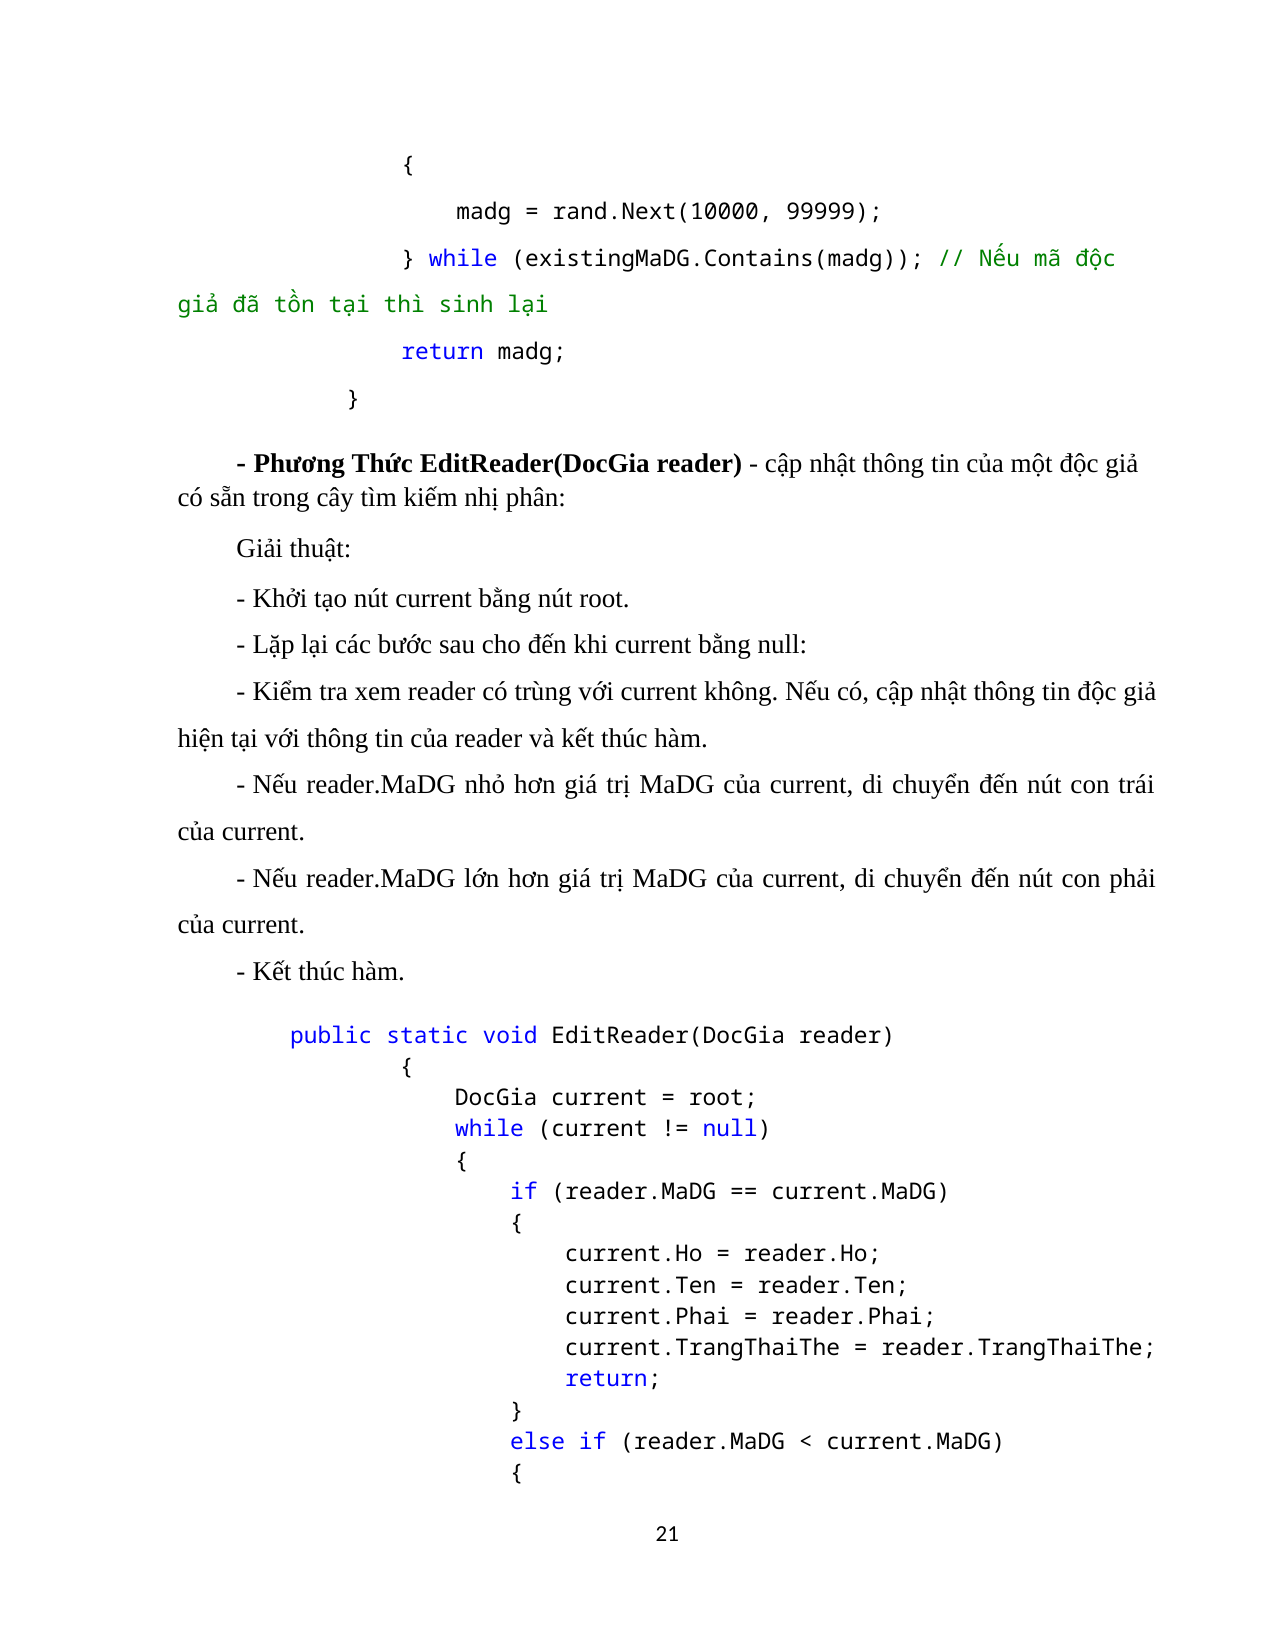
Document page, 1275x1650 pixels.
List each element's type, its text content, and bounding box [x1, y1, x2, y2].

text while (current != null) [290, 1112, 1157, 1144]
text current.Phai = reader.Phai; [290, 1300, 1157, 1331]
text - Phương Thức EditReader(DocGia reader) - cập nhật thông tin của một độc giả có sẵn trong cây tìm kiếm nhị phân: [177, 446, 1157, 513]
text } [290, 1394, 1157, 1425]
text return madg; [177, 335, 1157, 366]
list Kiểm tra xem reader có trùng với current không. Nếu có, cập nhật thông tin độc giả hiện tại với thông tin của reader và kết thúc hàm. [177, 675, 1157, 753]
text { [290, 1206, 1157, 1237]
text return; [290, 1362, 1157, 1394]
text else if (reader.MaDG < current.MaDG) [290, 1425, 1157, 1456]
text } while (existingMaDG.Contains(madg)); // Nếu mã độc giả đã tồn tại thì sinh lại [177, 241, 1157, 319]
list Nếu reader.MaDG nhỏ hơn giá trị MaDG của current, di chuyển đến nút con trái của current. [177, 769, 1157, 846]
text current.TrangThaiThe = reader.TrangThaiThe; [290, 1331, 1157, 1362]
text public static void EditReader(DocGia reader) [290, 1019, 1157, 1050]
text if (reader.MaDG == current.MaDG) [290, 1175, 1157, 1206]
list Khởi tạo nút current bằng nút root. [177, 582, 1157, 613]
list Kết thúc hàm. [177, 955, 1157, 986]
list Lặp lại các bước sau cho đến khi current bằng null: [177, 629, 1157, 660]
text Giải thuật: [177, 532, 1157, 563]
text { [290, 1456, 1157, 1487]
text current.Ten = reader.Ten; [290, 1269, 1157, 1300]
text current.Ho = reader.Ho; [290, 1237, 1157, 1269]
text madg = rand.Next(10000, 99999); [177, 194, 1157, 226]
list Nếu reader.MaDG lớn hơn giá trị MaDG của current, di chuyển đến nút con phải của current. [177, 862, 1157, 940]
text { [290, 1144, 1157, 1175]
text } [177, 382, 1157, 413]
text { [177, 148, 1157, 179]
text DocGia current = root; [290, 1081, 1157, 1112]
text { [290, 1050, 1157, 1081]
